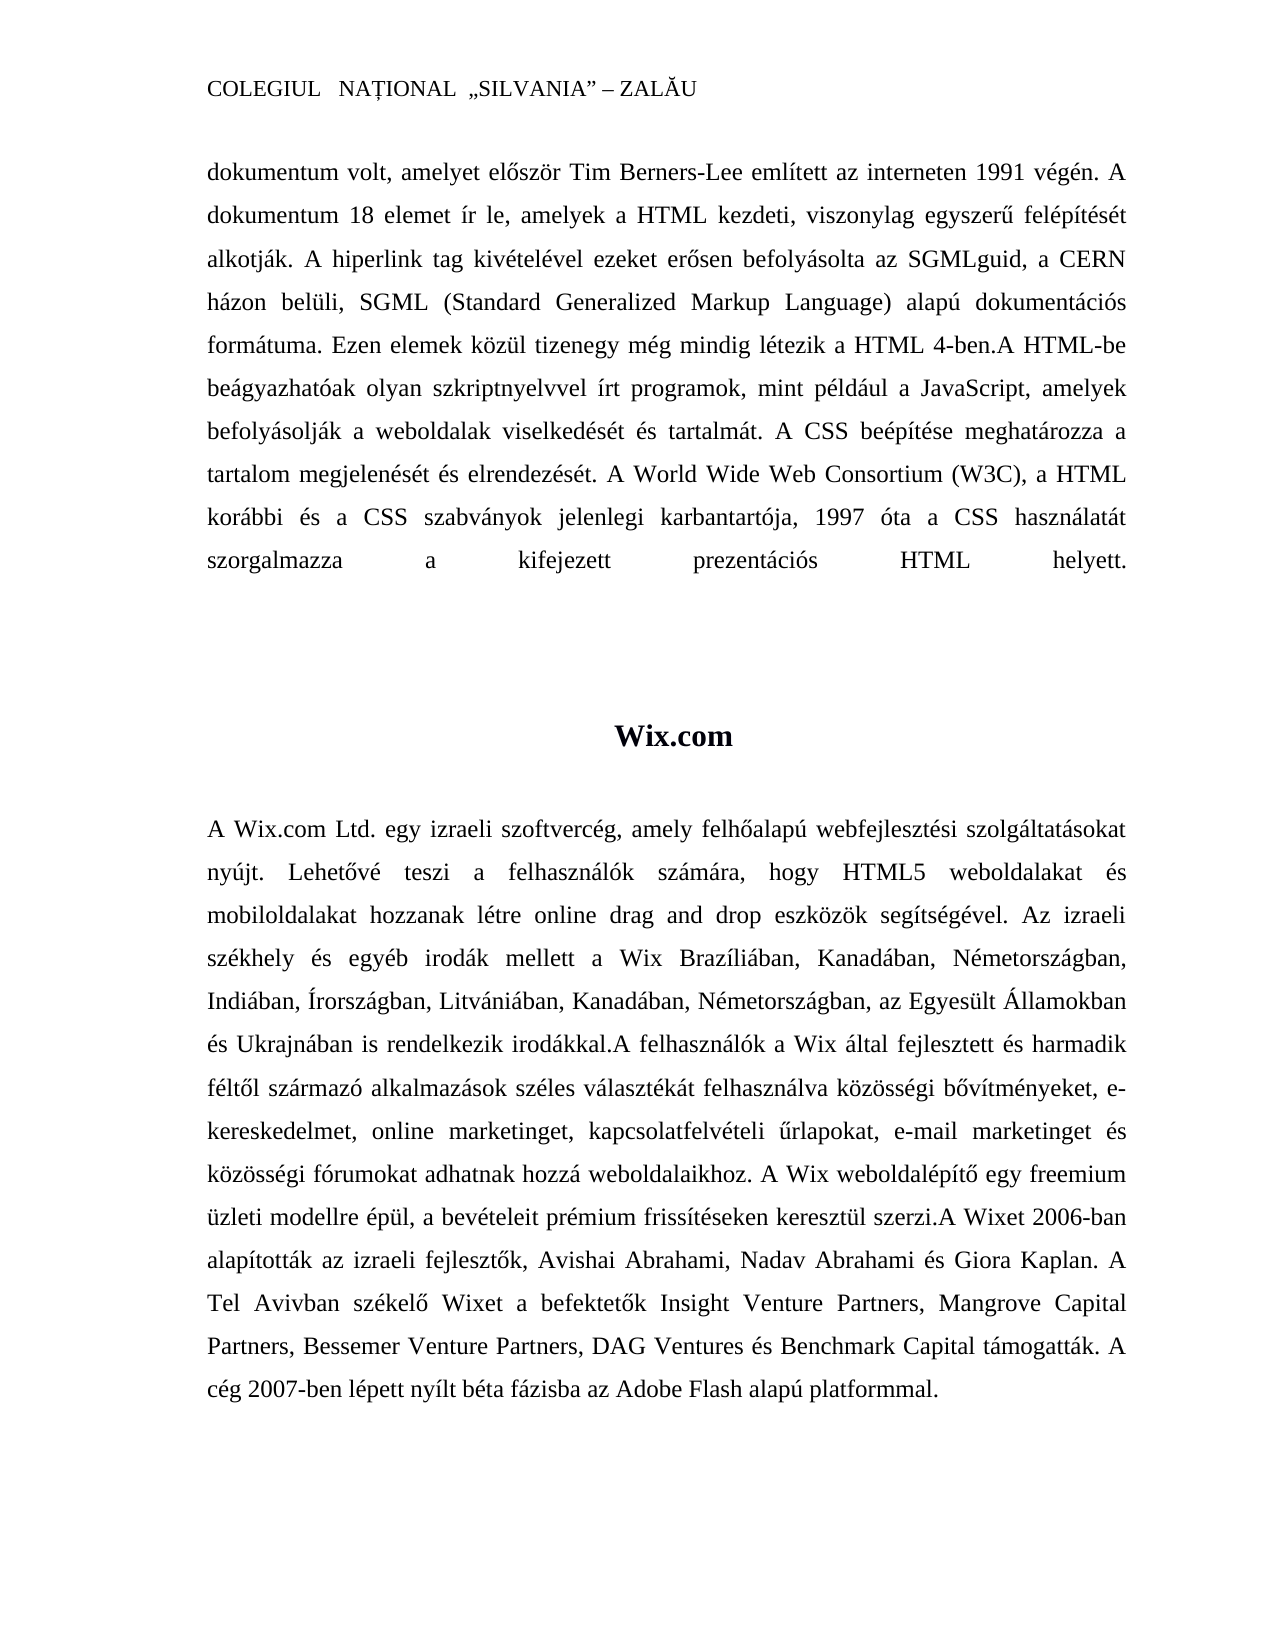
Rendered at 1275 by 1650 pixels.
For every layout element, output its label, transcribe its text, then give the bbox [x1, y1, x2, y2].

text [207, 157, 1127, 660]
text A Wix.com Ltd. egy izraeli szoftvercég, amely felhőalapú webfejlesztési szolgáltatásokat nyújt. Lehetővé teszi a felhasználók számára, hogy HTML5 weboldalakat és mobiloldalakat hozzanak létre online drag and drop eszközök segítségével. Az izraeli székhely és egyéb irodák mellett a Wix Brazíliában, Kanadában, Németországban, Indiában, Írországban, Litvániában, Kanadában, Németországban, az Egyesült Államokban és Ukrajnában is rendelkezik irodákkal.A felhasználók a Wix által fejlesztett és harmadik féltől származó alkalmazások széles választékát felhasználva közösségi bővítményeket, e-kereskedelmet, online marketinget, kapcsolatfelvételi űrlapokat, e-mail marketinget és közösségi fórumokat adhatnak hozzá weboldalaikhoz. A Wix weboldalépítő egy freemium üzleti modellre épül, a bevételeit prémium frissítéseken keresztül szerzi.A Wixet 2006-ban alapították az izraeli fejlesztők, Avishai Abrahami, Nadav Abrahami és Giora Kaplan. A Tel Avivban székelő Wixet a befektetők Insight Venture Partners, Mangrove Capital Partners, Bessemer Venture Partners, DAG Ventures és Benchmark Capital támogatták. A cég 2007-ben lépett nyílt béta fázisba az Adobe Flash alapú platformmal. [207, 814, 1127, 1403]
text Wix.com [207, 717, 1127, 753]
